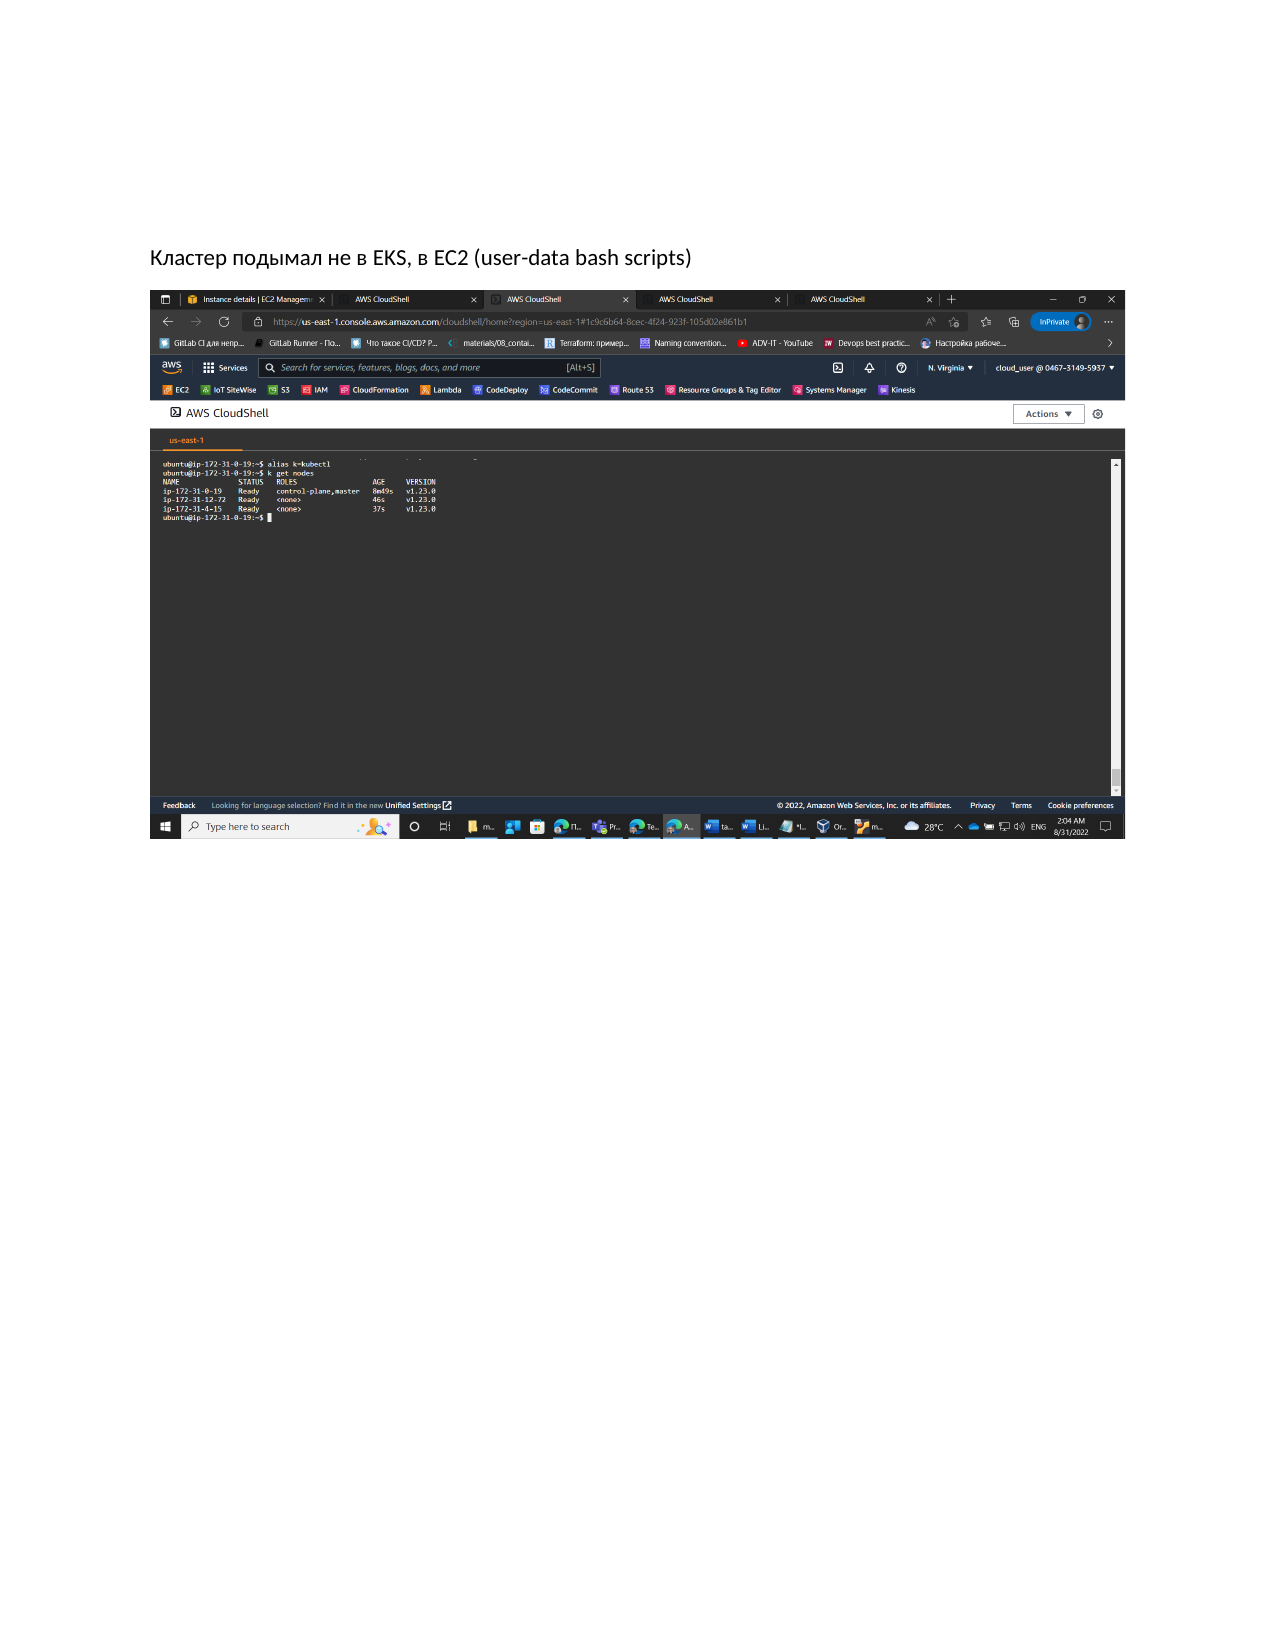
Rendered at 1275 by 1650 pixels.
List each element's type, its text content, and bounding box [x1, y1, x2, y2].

picture [150, 290, 1125, 839]
text Кластер подымал не в EKS, в EC2 (user-data bash scripts) [150, 243, 1125, 271]
